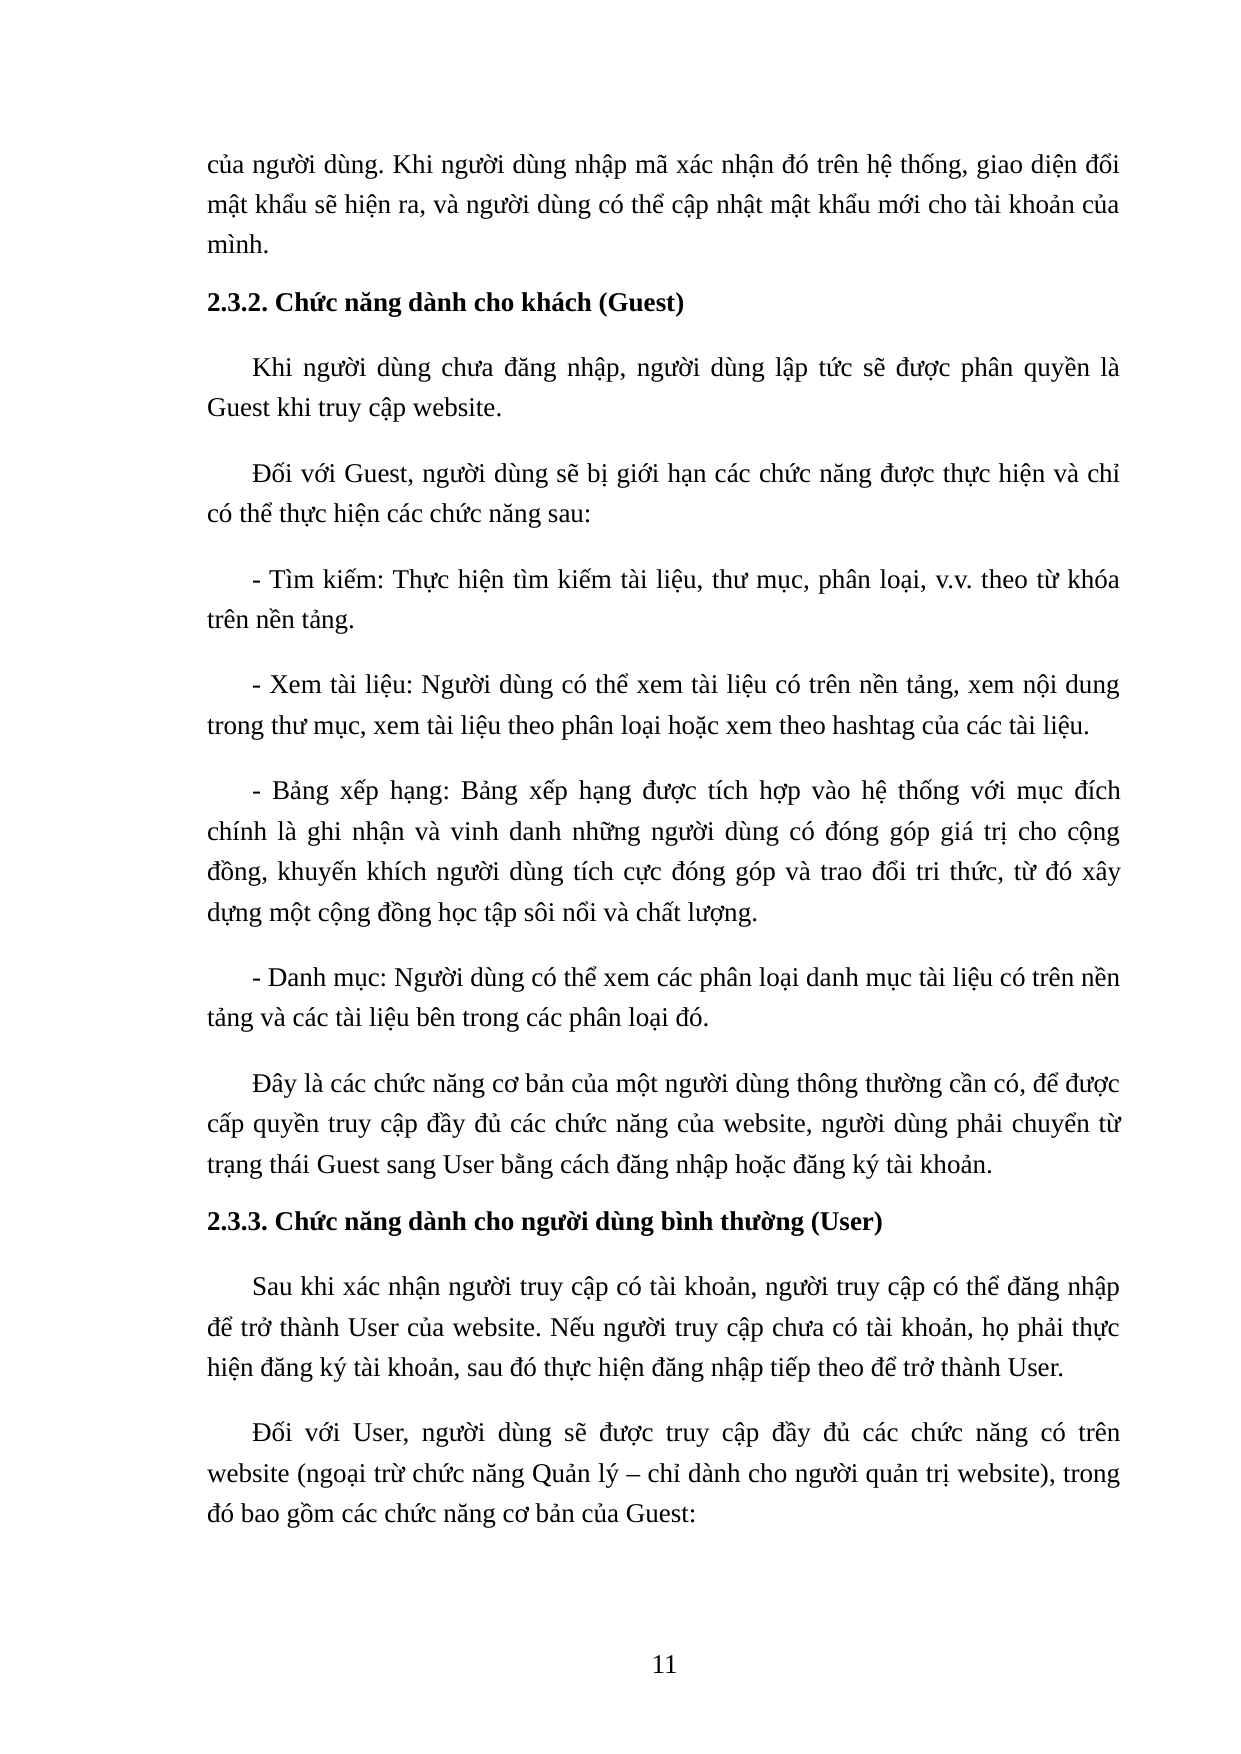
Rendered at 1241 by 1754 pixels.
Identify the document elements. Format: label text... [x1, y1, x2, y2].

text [207, 148, 1122, 260]
text Sau khi xác nhận người truy cập có tài khoản, người truy cập có thể đăng nhập để trở thành User của website. Nếu người truy cập chưa có tài khoản, họ phải thực hiện đăng ký tài khoản, sau đó thực hiện đăng nhập tiếp theo để trở thành User. [207, 1270, 1122, 1382]
text Khi người dùng chưa đăng nhập, người dùng lập tức sẽ được phân quyền là Guest khi truy cập website. [207, 351, 1122, 423]
text - Tìm kiếm: Thực hiện tìm kiếm tài liệu, thư mục, phân loại, v.v. theo từ khóa trên nền tảng. [207, 563, 1122, 634]
text Đối với Guest, người dùng sẽ bị giới hạn các chức năng được thực hiện và chỉ có thể thực hiện các chức năng sau: [207, 457, 1122, 528]
text - Danh mục: Người dùng có thể xem các phân loại danh mục tài liệu có trên nền tảng và các tài liệu bên trong các phân loại đó. [207, 961, 1122, 1033]
text - Bảng xếp hạng: Bảng xếp hạng được tích hợp vào hệ thống với mục đích chính là ghi nhận và vinh danh những người dùng có đóng góp giá trị cho cộng đồng, khuyến khích người dùng tích cực đóng góp và trao đổi tri thức, từ đó xây dựng một cộng đồng học tập sôi nổi và chất lượng. [207, 774, 1122, 927]
subtitle 2.3.2. Chức năng dành cho khách (Guest) [207, 286, 1122, 317]
text - Xem tài liệu: Người dùng có thể xem tài liệu có trên nền tảng, xem nội dung trong thư mục, xem tài liệu theo phân loại hoặc xem theo hashtag của các tài liệu. [207, 668, 1122, 740]
text Đối với User, người dùng sẽ được truy cập đầy đủ các chức năng có trên website (ngoại trừ chức năng Quản lý – chỉ dành cho người quản trị website), trong đó bao gồm các chức năng cơ bản của Guest: [207, 1416, 1122, 1528]
subtitle 2.3.3. Chức năng dành cho người dùng bình thường (User) [207, 1205, 1122, 1236]
text Đây là các chức năng cơ bản của một người dùng thông thường cần có, để được cấp quyền truy cập đầy đủ các chức năng của website, người dùng phải chuyển từ trạng thái Guest sang User bằng cách đăng nhập hoặc đăng ký tài khoản. [207, 1067, 1122, 1179]
